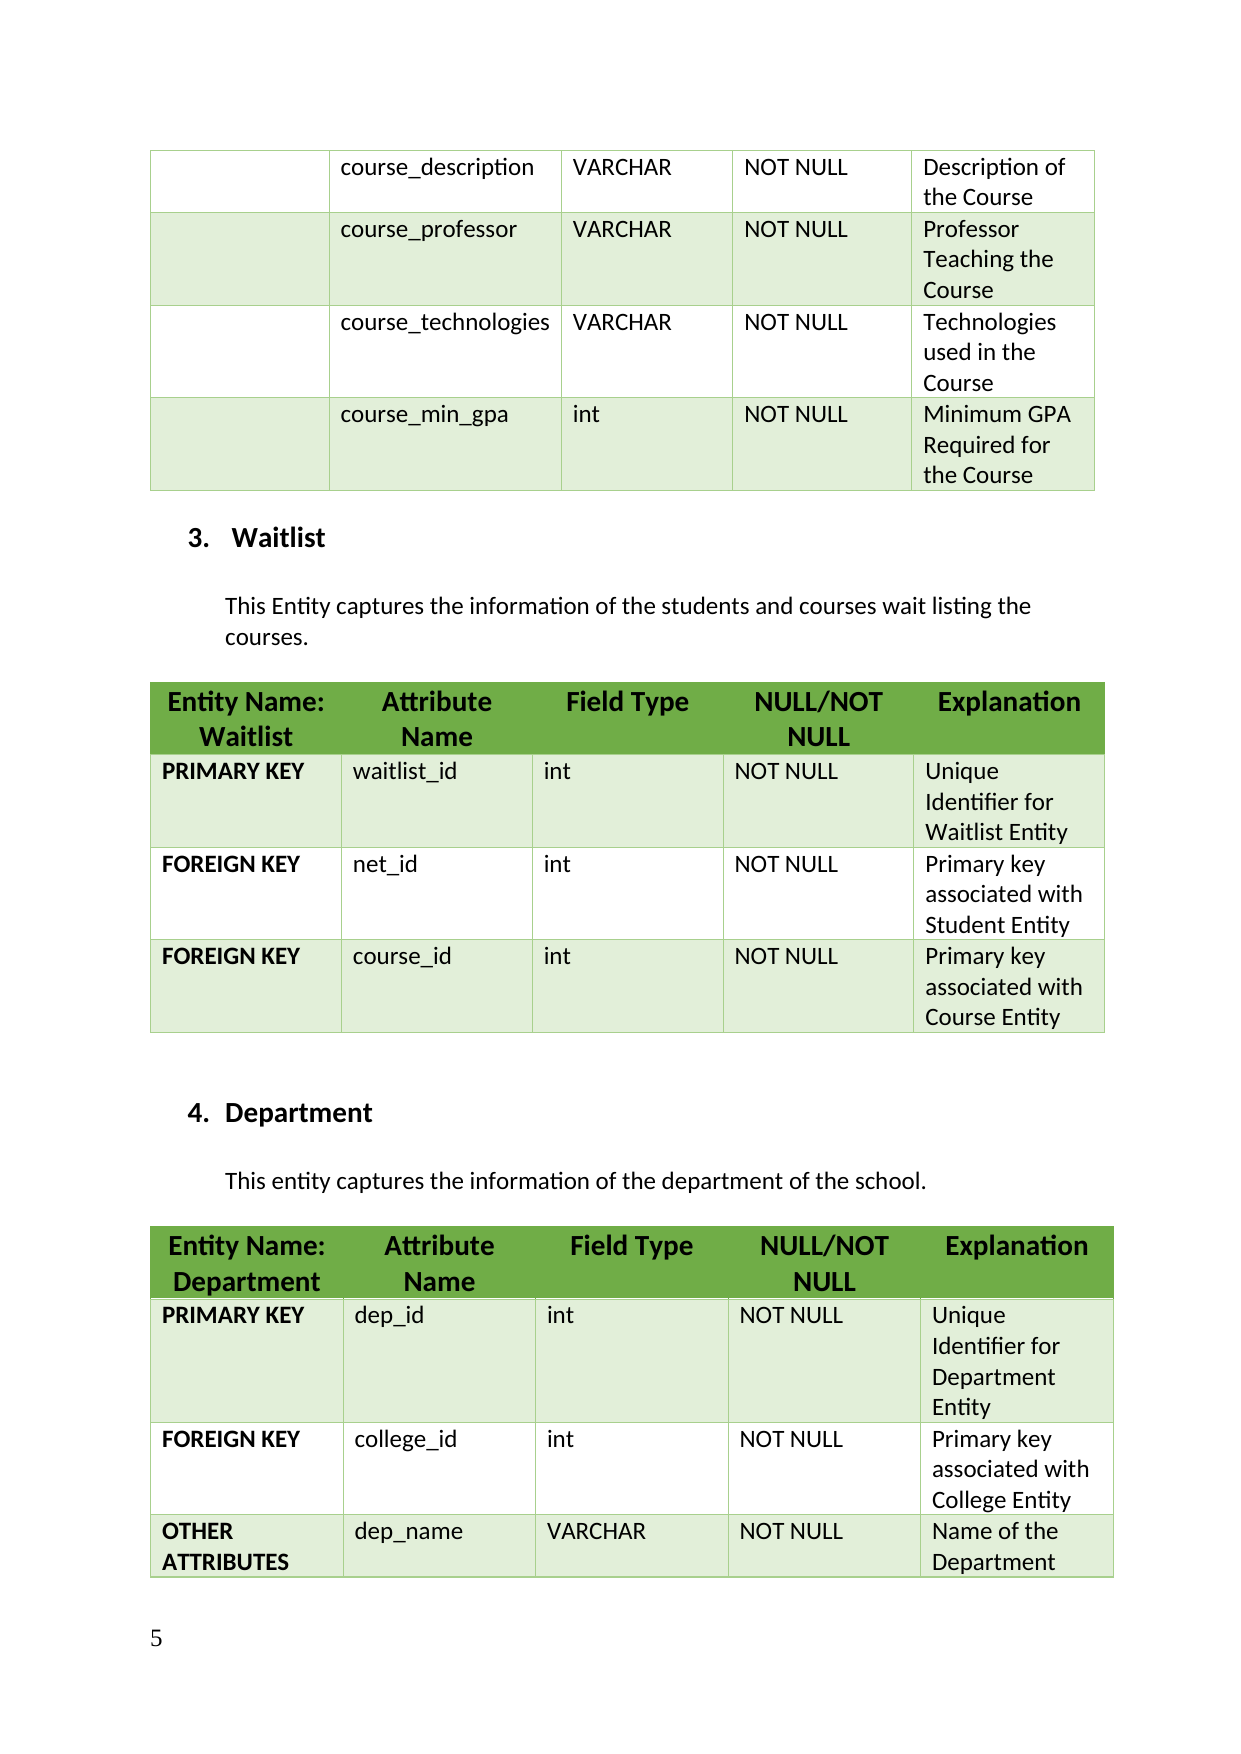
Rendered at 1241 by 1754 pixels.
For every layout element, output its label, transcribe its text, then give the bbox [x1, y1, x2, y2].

table_cell Minimum GPA Required for the Course [912, 398, 1094, 490]
table_cell college_id [344, 1423, 535, 1514]
table_cell [151, 398, 329, 490]
table_cell NOT NULL [733, 151, 911, 212]
table_cell int [533, 755, 723, 847]
table_cell int [536, 1300, 728, 1422]
table_cell Description of the Course [912, 151, 1094, 212]
table_cell NOT NULL [729, 1423, 920, 1514]
table_cell FOREIGN KEY [151, 940, 341, 1032]
table_cell Primary key associated with Course Entity [914, 940, 1104, 1032]
table_cell VARCHAR [562, 213, 732, 305]
table_cell Unique Identifier for Waitlist Entity [914, 755, 1104, 847]
table_cell course_min_gpa [330, 398, 561, 490]
table_cell Professor Teaching the Course [912, 213, 1094, 305]
table_cell PRIMARY KEY [151, 755, 341, 847]
table_header Field Type [533, 683, 723, 754]
table_cell course_technologies [330, 306, 561, 397]
table_header Entity Name: Department [151, 1227, 343, 1298]
table_cell NOT NULL [733, 306, 911, 397]
table_cell Unique Identifier for Department Entity [921, 1300, 1113, 1422]
table_cell course_professor [330, 213, 561, 305]
table_cell int [533, 848, 723, 939]
table_cell FOREIGN KEY [151, 1423, 343, 1514]
table_cell [151, 213, 329, 305]
table_header Explanation [921, 1227, 1113, 1298]
table_cell OTHER ATTRIBUTES [151, 1515, 343, 1576]
table_cell int [533, 940, 723, 1032]
text This entity captures the information of the department of the school. [225, 1165, 1090, 1196]
table_cell NOT NULL [733, 213, 911, 305]
table_cell FOREIGN KEY [151, 848, 341, 939]
list Department [187, 1094, 1090, 1129]
table_header Attribute Name [344, 1227, 535, 1298]
table_cell VARCHAR [562, 151, 732, 212]
table_header Explanation [914, 683, 1104, 754]
table_header NULL/NOT NULL [729, 1227, 920, 1298]
table_cell PRIMARY KEY [151, 1300, 343, 1422]
table_cell int [536, 1423, 728, 1514]
table_cell NOT NULL [733, 398, 911, 490]
table_cell NOT NULL [724, 848, 913, 939]
table_header Field Type [536, 1227, 728, 1298]
table_cell waitlist_id [342, 755, 532, 847]
table_header Attribute Name [342, 683, 532, 754]
table_cell NOT NULL [724, 940, 913, 1032]
table_cell Primary key associated with College Entity [921, 1423, 1113, 1514]
list This Entity captures the information of the students and courses wait listing the courses. [225, 590, 1090, 651]
table_cell NOT NULL [729, 1515, 920, 1576]
table_cell Technologies used in the Course [912, 306, 1094, 397]
table_cell [151, 151, 329, 212]
table_cell NOT NULL [724, 755, 913, 847]
table_cell int [562, 398, 732, 490]
table_header NULL/NOT NULL [724, 683, 913, 754]
table_cell VARCHAR [562, 306, 732, 397]
table_cell Name of the Department [921, 1515, 1113, 1576]
table_cell course_description [330, 151, 561, 212]
table_cell [151, 306, 329, 397]
table_cell net_id [342, 848, 532, 939]
table_cell VARCHAR [536, 1515, 728, 1576]
table_cell Primary key associated with Student Entity [914, 848, 1104, 939]
table_cell NOT NULL [729, 1300, 920, 1422]
table_header Entity Name: Waitlist [151, 683, 341, 754]
list Waitlist [187, 519, 1090, 554]
table_cell dep_id [344, 1300, 535, 1422]
table_cell course_id [342, 940, 532, 1032]
table_cell dep_name [344, 1515, 535, 1576]
